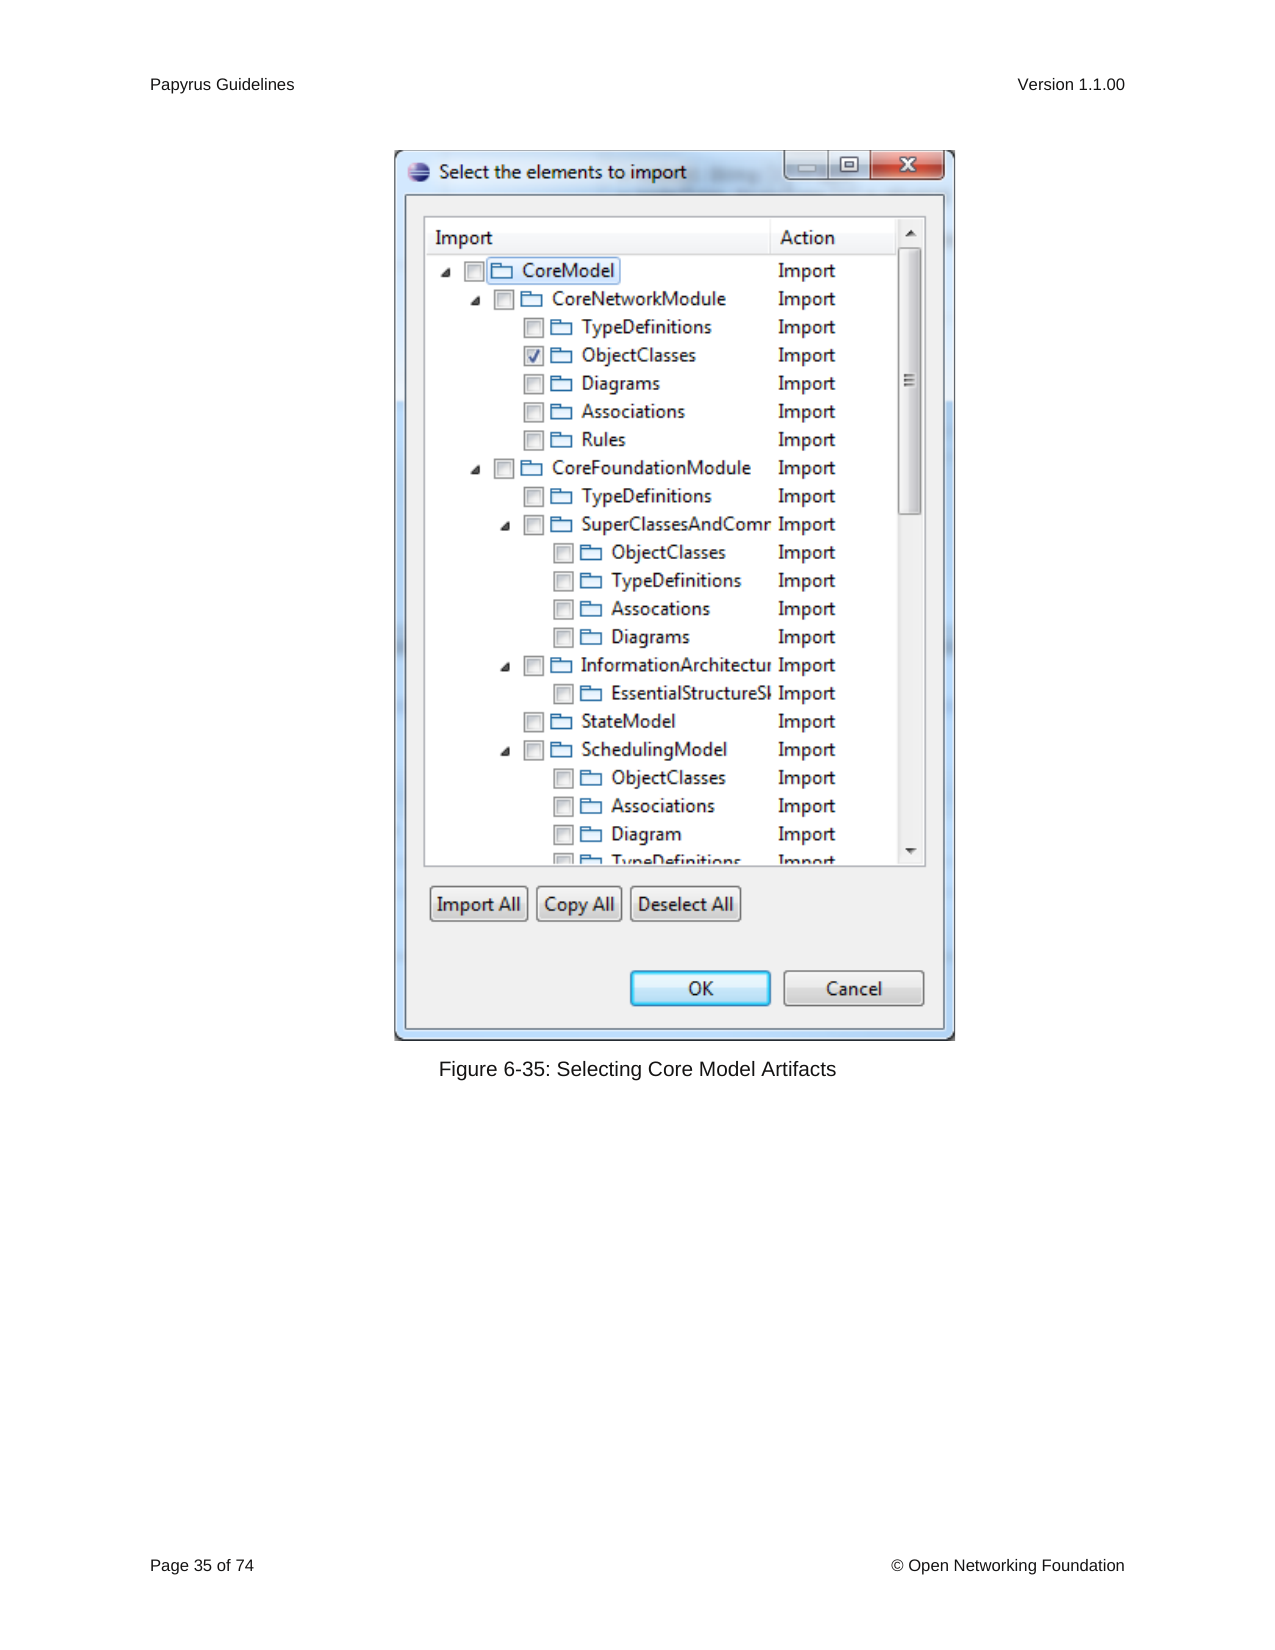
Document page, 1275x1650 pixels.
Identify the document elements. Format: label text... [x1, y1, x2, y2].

picture [394, 150, 956, 1041]
